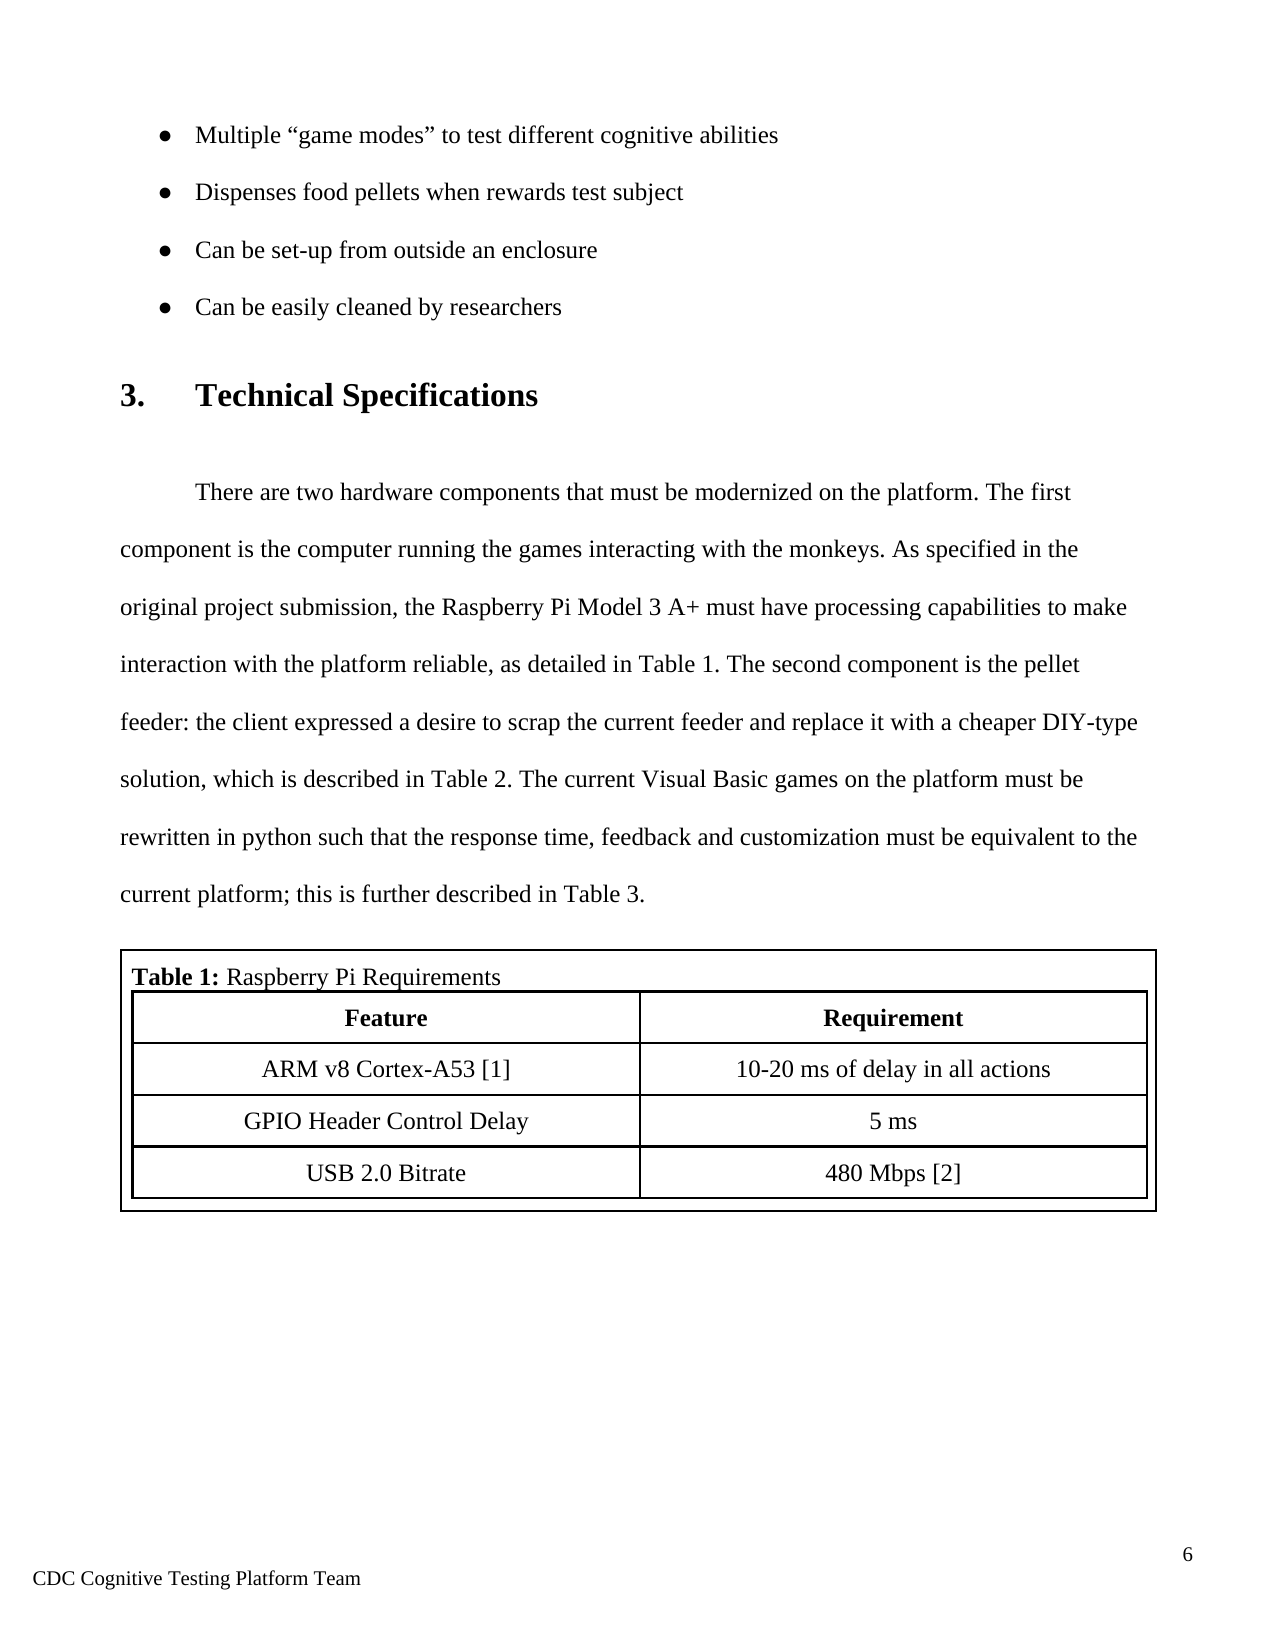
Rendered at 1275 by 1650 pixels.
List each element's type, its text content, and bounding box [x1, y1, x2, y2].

list Multiple “game modes” to test different cognitive abilities [157, 120, 1155, 149]
table_header Table 1: Raspberry Pi Requirements [122, 951, 1155, 1210]
text There are two hardware components that must be modernized on the platform. The first component is the computer running the games interacting with the monkeys. As specified in the original project submission, the Raspberry Pi Model 3 A+ must have processing capabilities to make interaction with the platform reliable, as detailed in Table 1. The second component is the pellet feeder: the client expressed a desire to scrap the current feeder and replace it with a cheaper DIY-type solution, which is described in Table 2. The current Visual Basic games on the platform must be rewritten in python such that the response time, feedback and customization must be equivalent to the current platform; this is further described in Table 3. [120, 477, 1155, 908]
list Can be set-up from outside an enclosure [157, 235, 1155, 264]
list Technical Specifications [120, 375, 1155, 413]
list Can be easily cleaned by researchers [157, 292, 1155, 321]
list Dispenses food pellets when rewards test subject [157, 177, 1155, 206]
